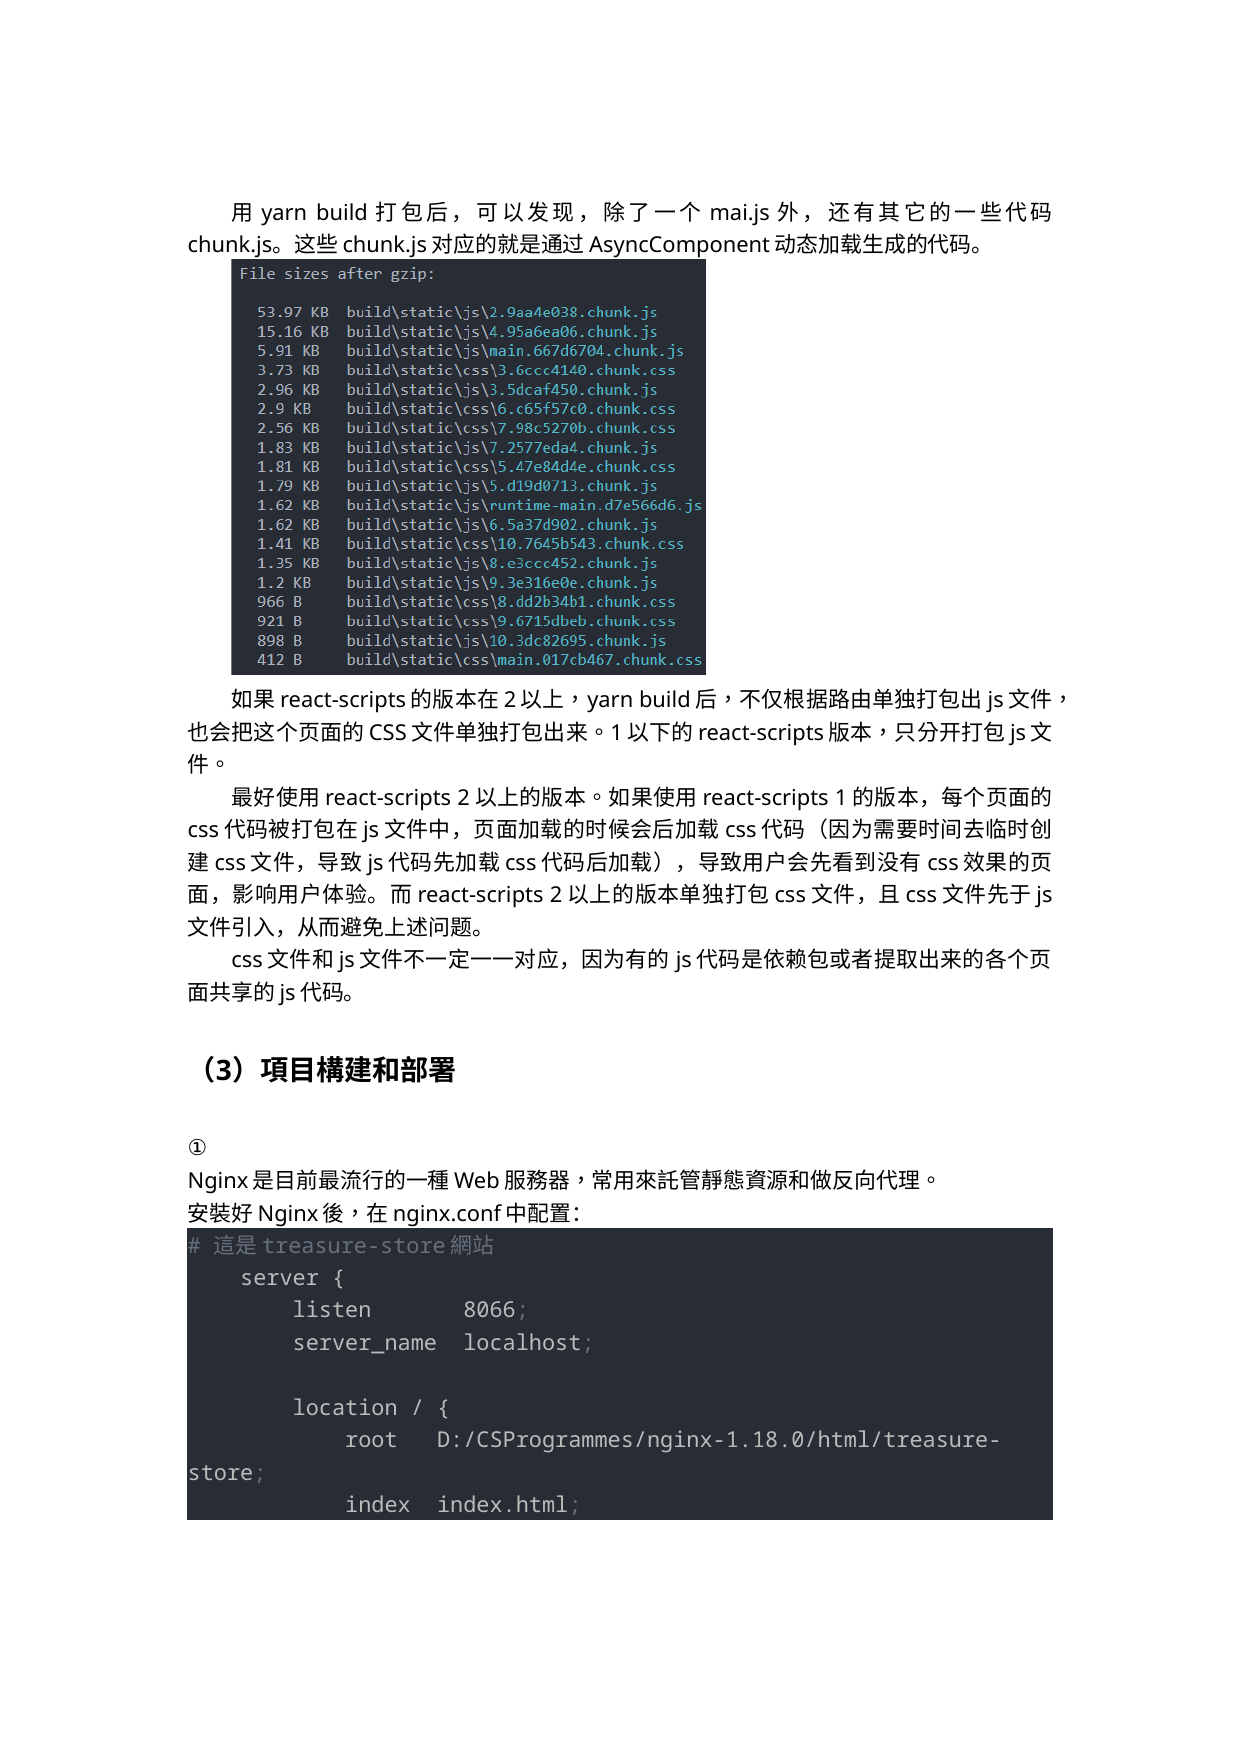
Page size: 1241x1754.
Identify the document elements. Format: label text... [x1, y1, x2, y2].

picture [231, 259, 706, 675]
text css文件和js文件不一定一一对应，因为有的js代码是依赖包或者提取出来的各个页面共享的js代码。 [187, 942, 1053, 1007]
text root D:/CSProgrammes/nginx-1.18.0/html/treasure-store; [187, 1423, 1053, 1488]
text index index.html; [187, 1488, 1053, 1520]
text 用yarn build打包后，可以发现，除了一个mai.js外，还有其它的一些代码chunk.js。这些chunk.js对应的就是通过AsyncComponent动态加载生成的代码。 [187, 194, 1053, 259]
text # 這是treasure-store網站 [187, 1228, 1053, 1260]
subtitle （3）項目構建和部署 [187, 1036, 1053, 1101]
text ① [187, 1130, 1053, 1163]
text listen 8066; [187, 1293, 1053, 1325]
text server { [187, 1260, 1053, 1293]
text 最好使用react-scripts 2以上的版本。如果使用react-scripts 1的版本，每个页面的css代码被打包在js文件中，页面加载的时候会后加载css代码（因为需要时间去临时创建css文件，导致js代码先加载css代码后加载），导致用户会先看到没有css效果的页面，影响用户体验。而react-scripts 2以上的版本单独打包css文件，且css文件先于js文件引入，从而避免上述问题。 [187, 779, 1053, 942]
text Nginx是目前最流行的一種Web服務器，常用來託管靜態資源和做反向代理。 [187, 1163, 1053, 1195]
text server_name localhost; [187, 1325, 1053, 1358]
text location / { [187, 1390, 1053, 1423]
text 安裝好Nginx後，在nginx.conf中配置： [187, 1195, 1053, 1228]
text 如果react-scripts的版本在2以上，yarn build后，不仅根据路由单独打包出js文件，也会把这个页面的CSS文件单独打包出来。1以下的react-scripts版本，只分开打包js文件。 [187, 682, 1053, 779]
